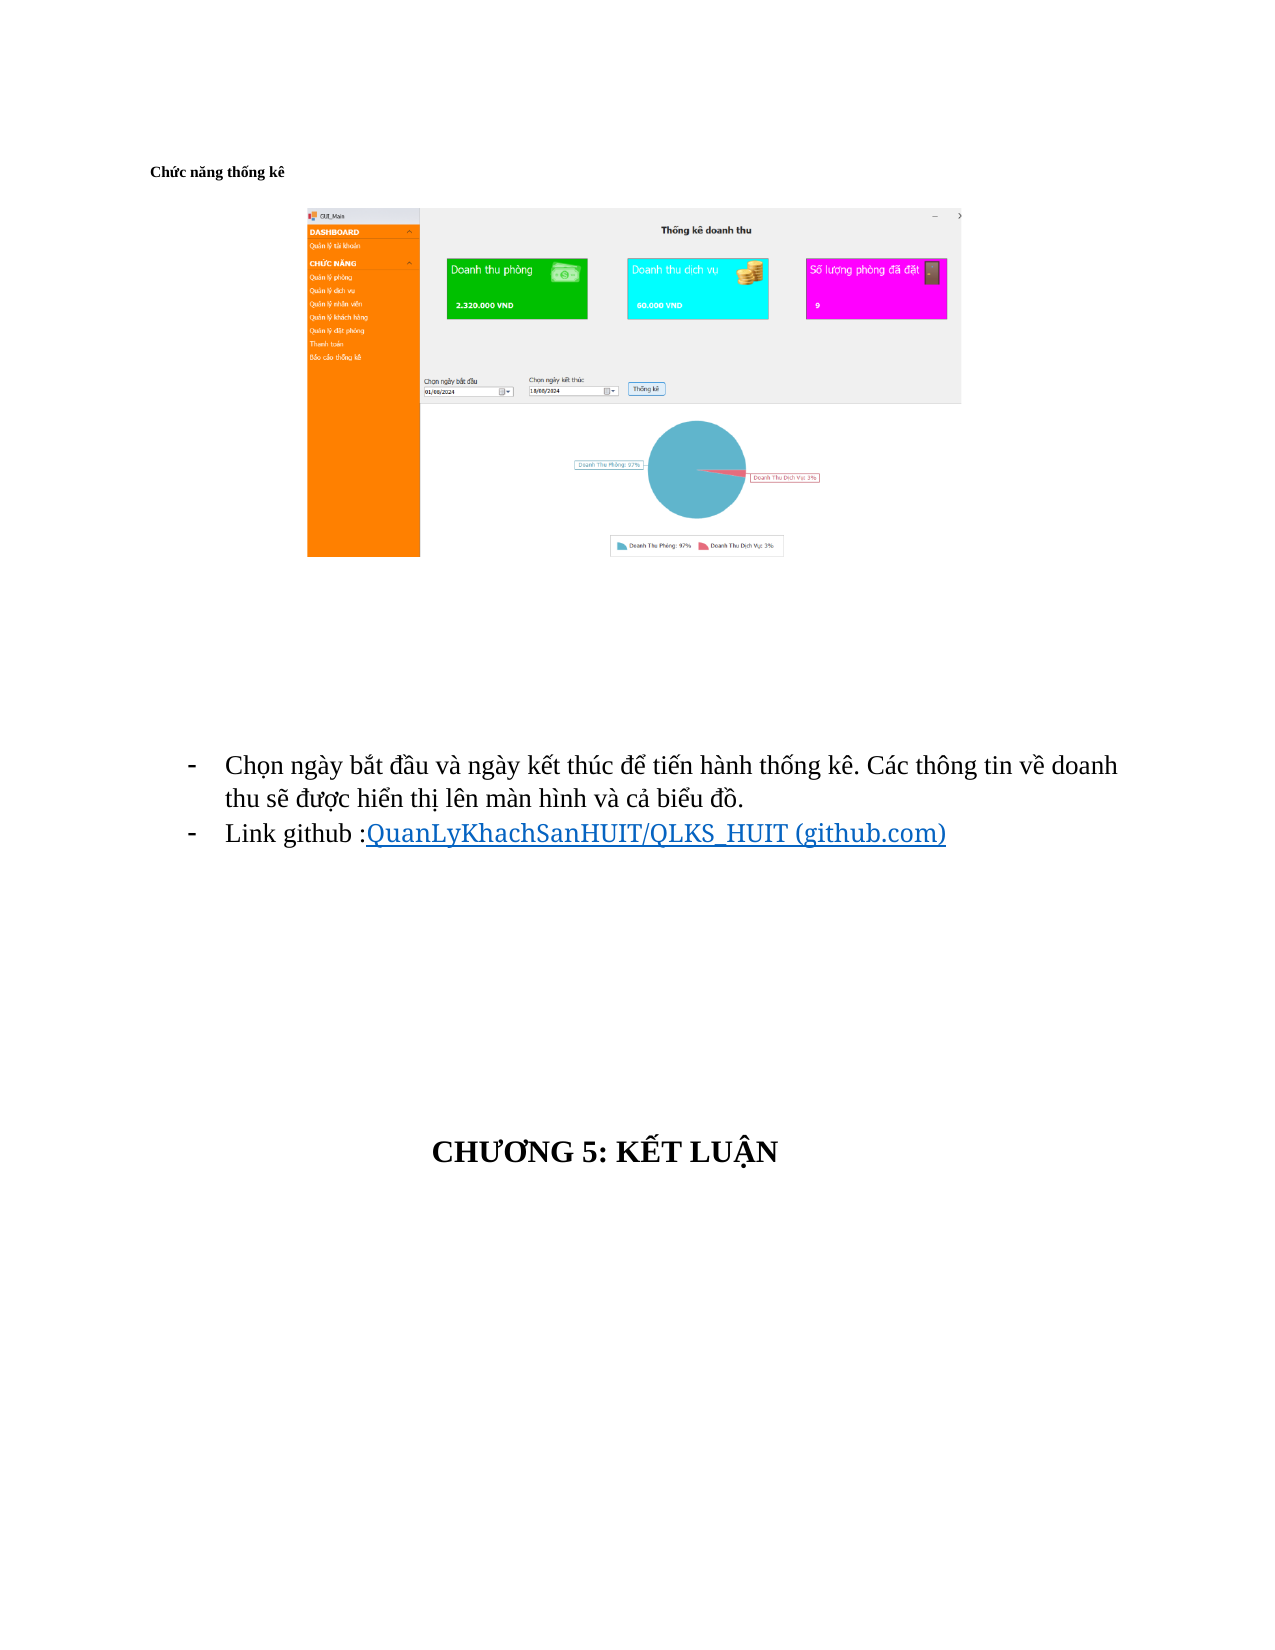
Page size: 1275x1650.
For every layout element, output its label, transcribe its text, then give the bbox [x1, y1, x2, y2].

subtitle CHƯƠNG 5: KẾT LUẬN [150, 1133, 1125, 1169]
list Chọn ngày bắt đầu và ngày kết thúc để tiến hành thống kê. Các thông tin về doanh thu sẽ được hiển thị lên màn hình và cả biểu đồ. [187, 749, 1125, 814]
list Link github :QuanLyKhachSanHUIT/QLKS_HUIT (github.com) [187, 816, 1125, 850]
picture [306, 208, 965, 559]
subtitle Chức năng thống kê [150, 150, 1125, 181]
